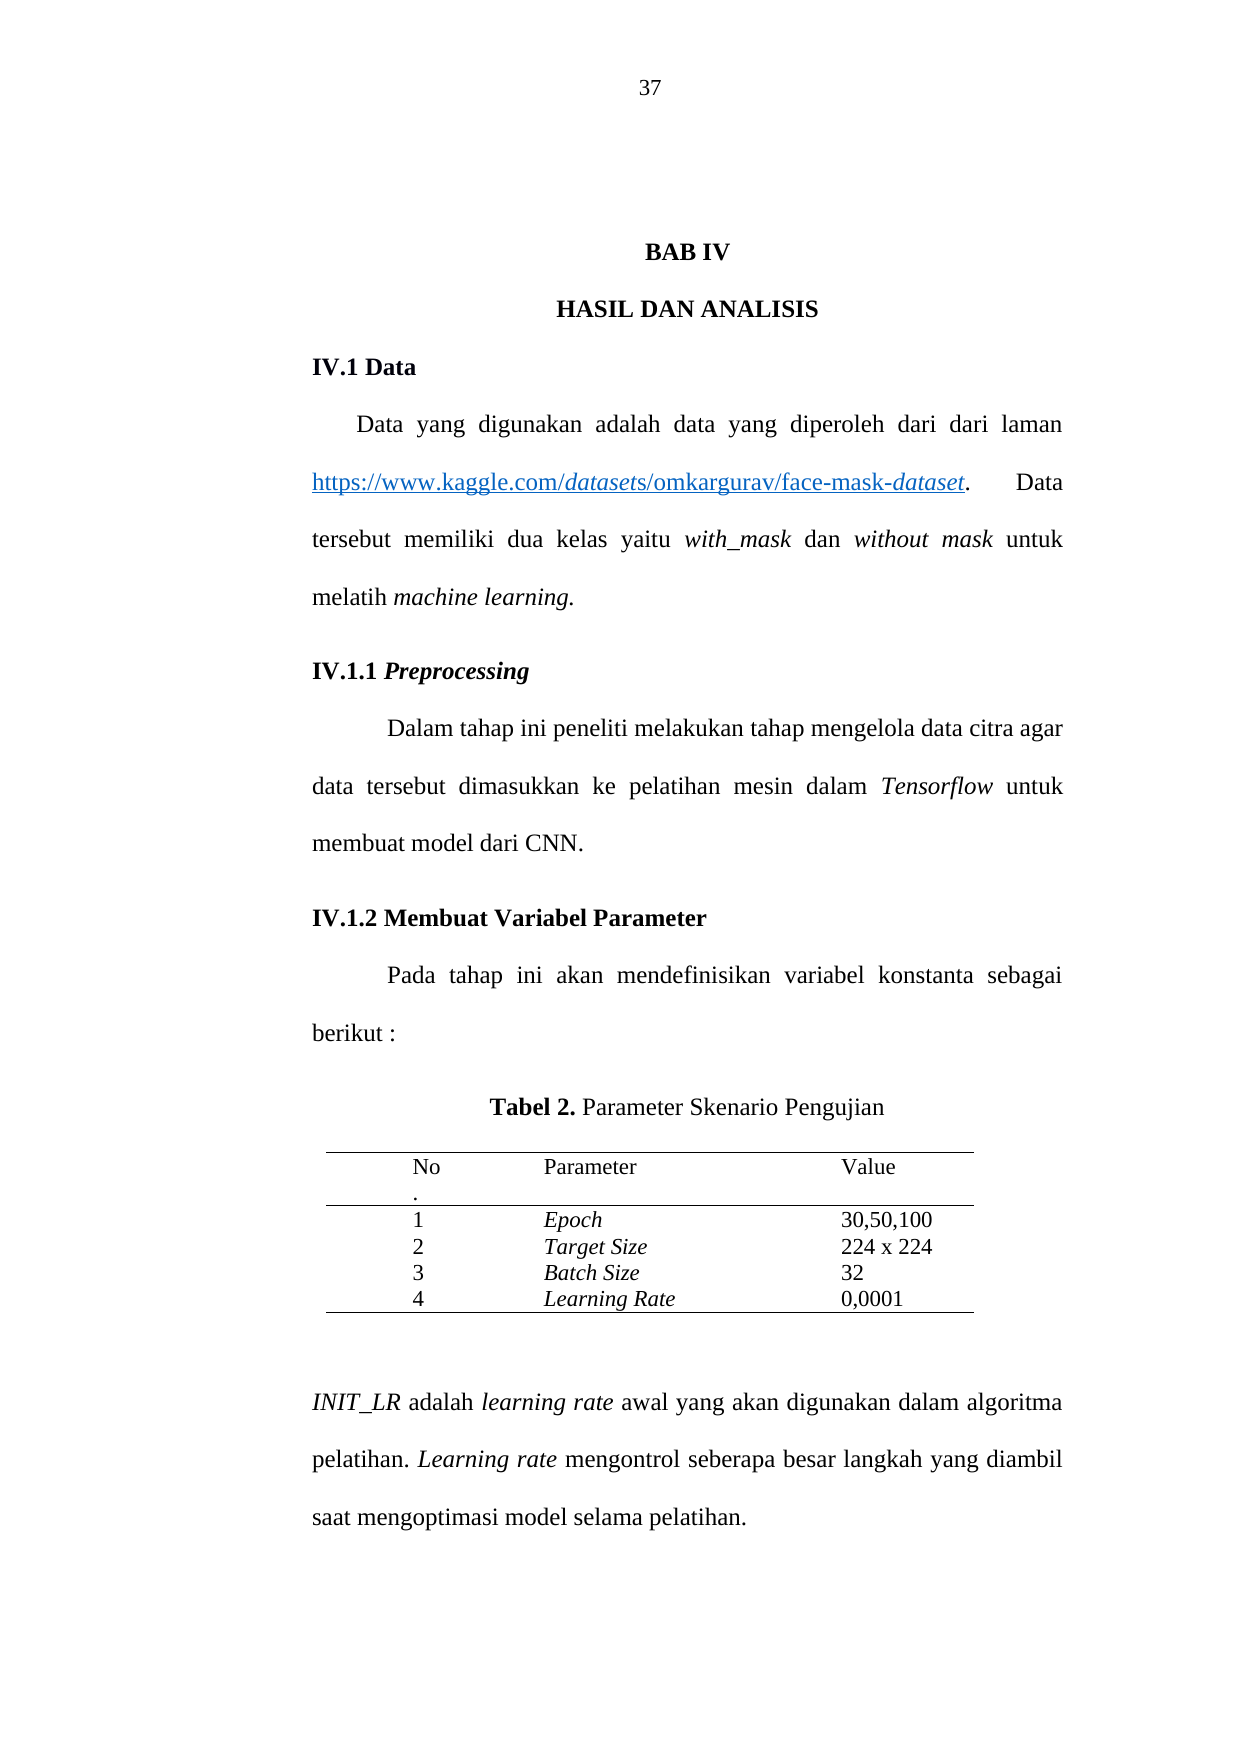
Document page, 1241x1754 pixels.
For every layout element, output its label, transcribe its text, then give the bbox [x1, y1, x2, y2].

table_cell 2 [326, 1233, 457, 1259]
table_cell 1 [326, 1206, 457, 1233]
table_header No. [326, 1153, 457, 1205]
table_cell Epoch [458, 1206, 754, 1233]
table_cell 4 [326, 1286, 457, 1312]
table_cell 0,0001 [755, 1286, 974, 1312]
table_cell 30,50,100 [755, 1206, 974, 1233]
text INIT_LR adalah learning rate awal yang akan digunakan dalam algoritma pelatihan. Learning rate mengontrol seberapa besar langkah yang diambil saat mengoptimasi model selama pelatihan. [312, 1387, 1063, 1531]
text Data yang digunakan adalah data yang diperoleh dari dari laman https://www.kaggle.com/datasets/omkargurav/face-mask-dataset. Data tersebut memiliki dua kelas yaitu with_mask dan without mask untuk melatih machine learning. [312, 409, 1063, 611]
subtitle HASIL DAN ANALISIS [312, 237, 1063, 323]
table_cell 32 [755, 1259, 974, 1286]
table_header Parameter [458, 1153, 754, 1205]
text Pada tahap ini akan mendefinisikan variabel konstanta sebagai berikut : [312, 960, 1063, 1046]
text Tabel 2. Parameter Skenario Pengujian [311, 1092, 1063, 1121]
table_cell Learning Rate [458, 1286, 754, 1312]
table_cell Batch Size [458, 1259, 754, 1286]
table_cell 224 x 224 [755, 1233, 974, 1259]
subtitle Preprocessing [312, 656, 1063, 685]
subtitle Membuat Variabel Parameter [312, 903, 1063, 931]
table_cell 3 [326, 1259, 457, 1286]
text Dalam tahap ini peneliti melakukan tahap mengelola data citra agar data tersebut dimasukkan ke pelatihan mesin dalam Tensorflow untuk membuat model dari CNN. [312, 713, 1063, 857]
table_header Value [755, 1153, 974, 1205]
subtitle Data [312, 352, 1063, 381]
table_cell Target Size [458, 1233, 754, 1259]
